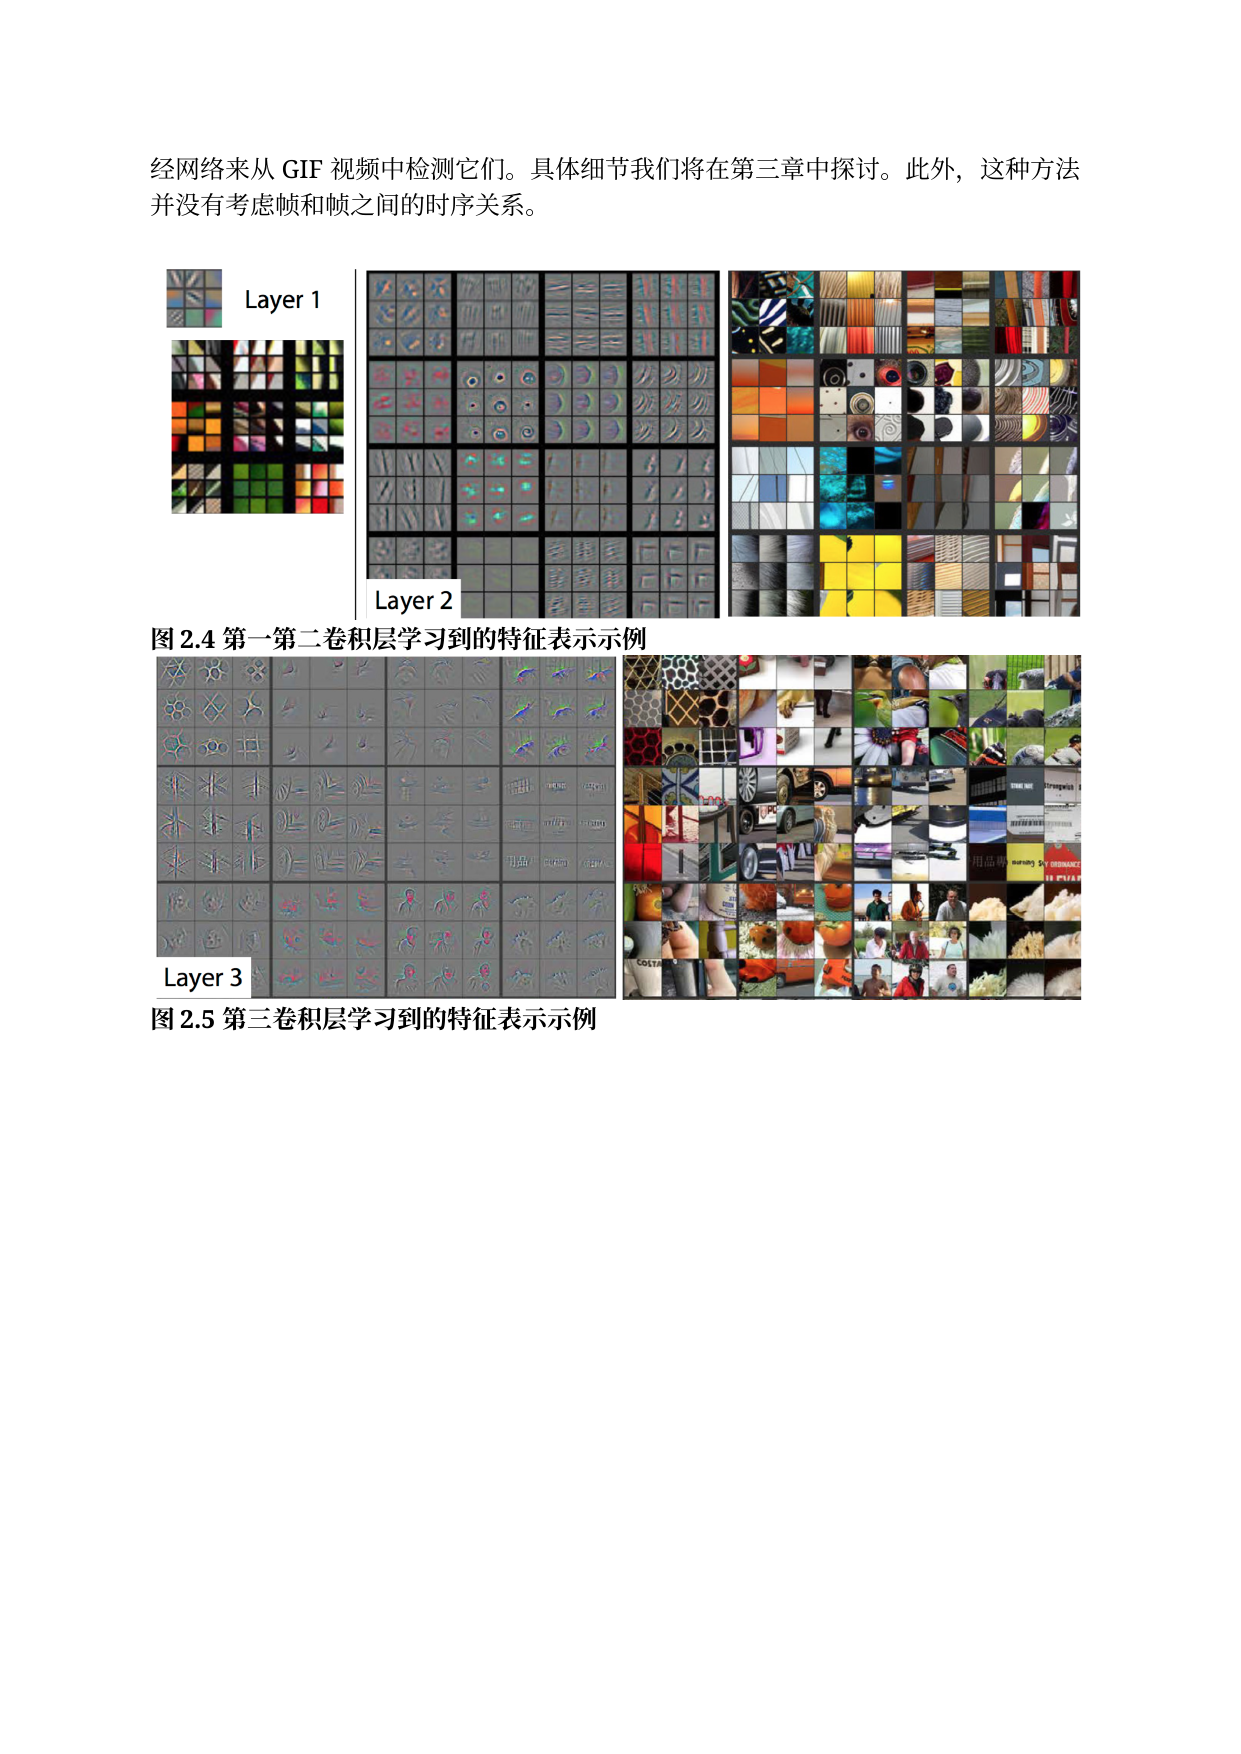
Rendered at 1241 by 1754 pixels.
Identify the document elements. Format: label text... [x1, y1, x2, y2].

picture [150, 252, 1090, 620]
text 图2.4 第一第二卷积层学习到的特征表示示例 [150, 620, 1090, 655]
picture [150, 655, 1090, 1000]
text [150, 150, 1090, 222]
text 图2.5 第三卷积层学习到的特征表示示例 [150, 1000, 1090, 1036]
